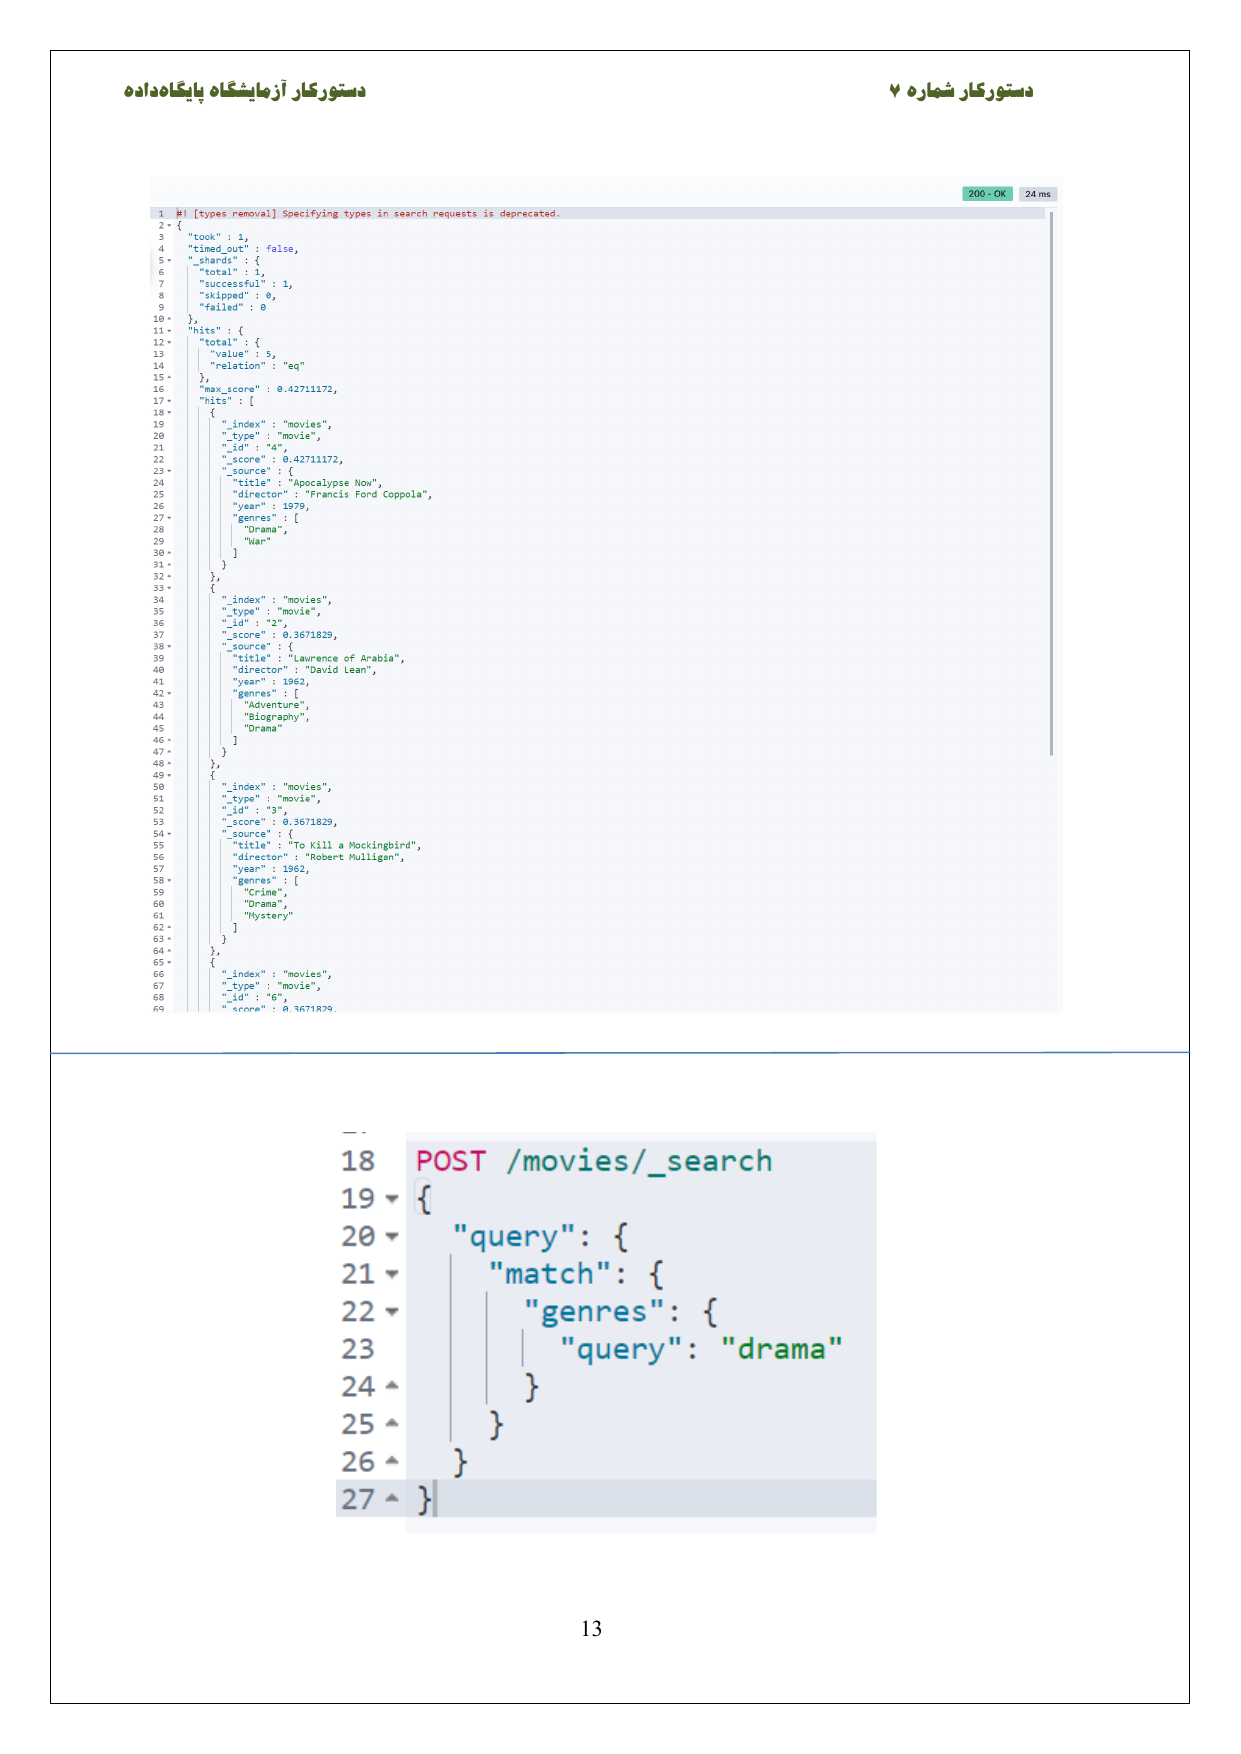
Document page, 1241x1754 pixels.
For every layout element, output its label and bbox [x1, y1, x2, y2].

picture [336, 1132, 877, 1533]
picture [150, 177, 1063, 1013]
